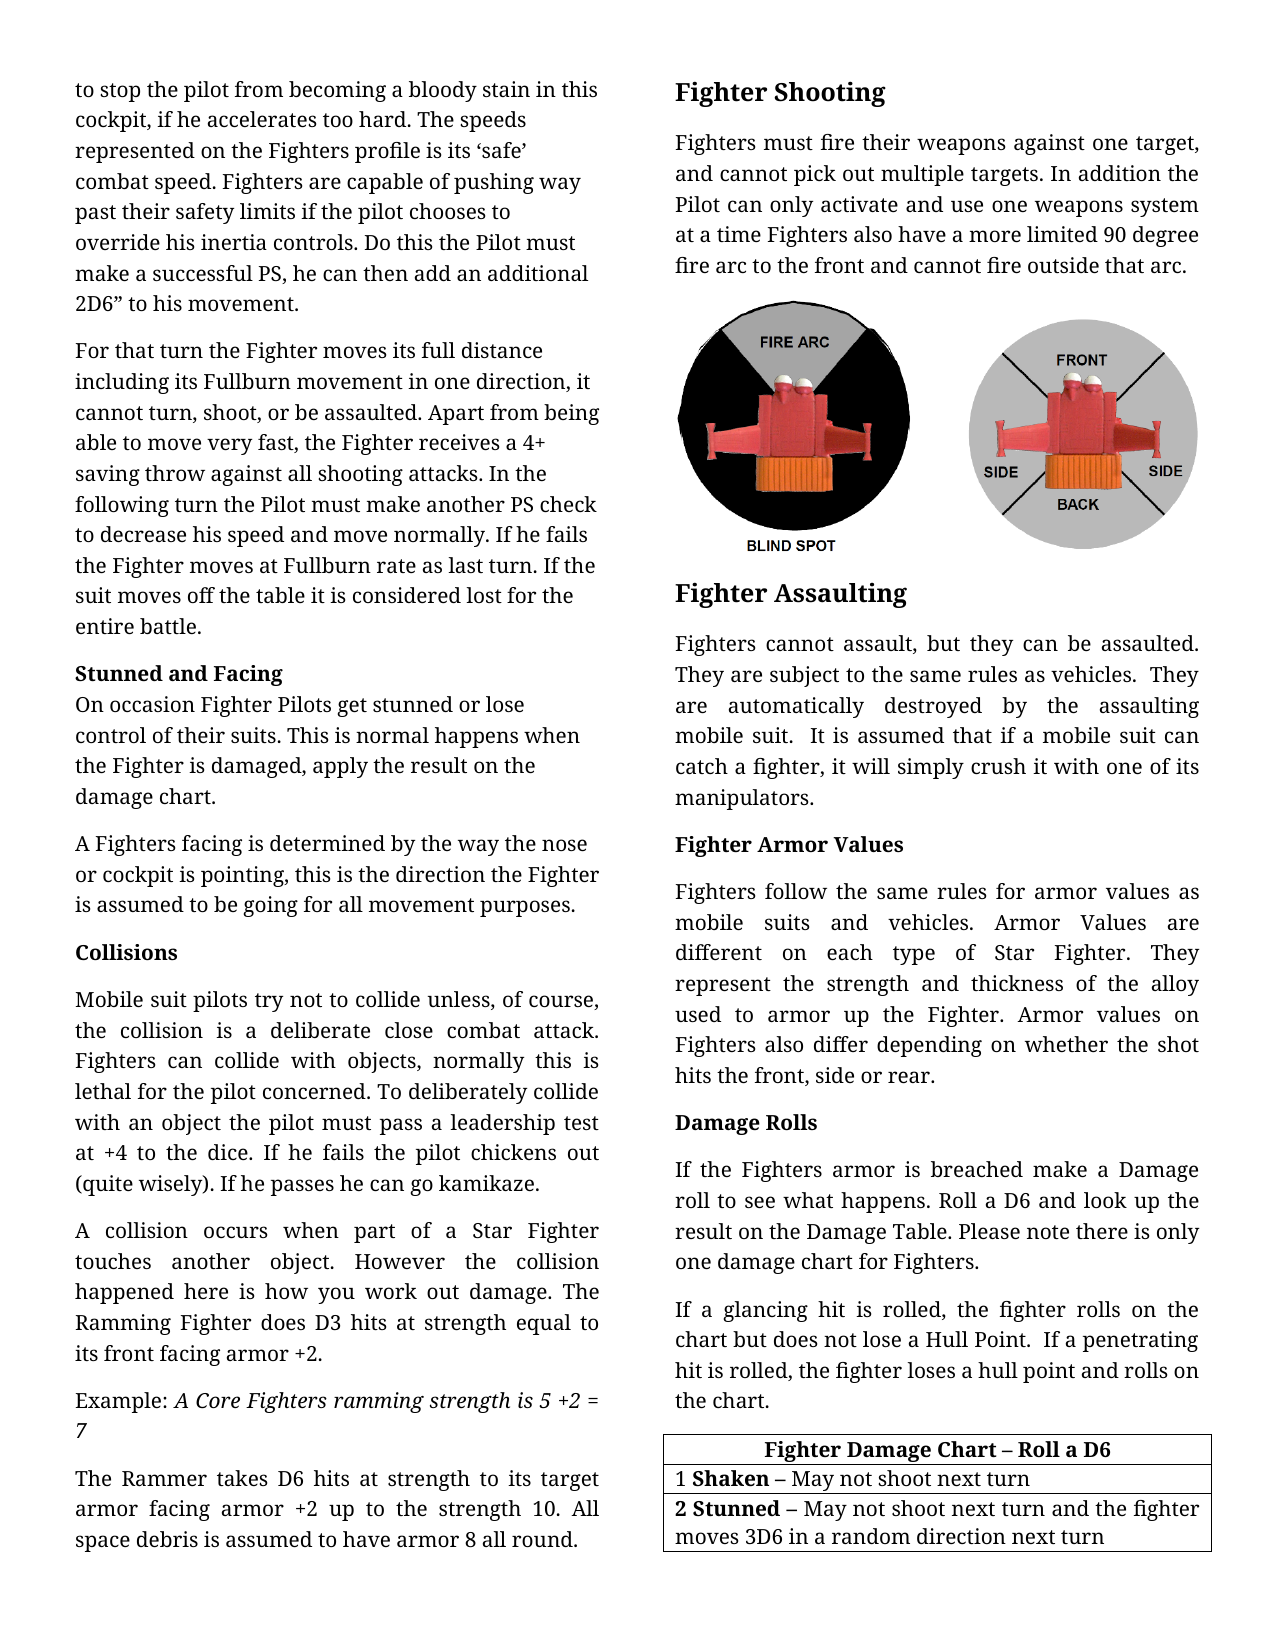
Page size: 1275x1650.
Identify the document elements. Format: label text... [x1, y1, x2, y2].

text Mobile suit pilots try not to collide unless, of course, the collision is a deliberate close combat attack. Fighters can collide with objects, normally this is lethal for the pilot concerned. To deliberately collide with an object the pilot must pass a leadership test at +4 to the dice. If he fails the pilot chickens out (quite wisely). If he passes he can go kamikaze. [75, 985, 600, 1197]
text For that turn the Fighter moves its full distance including its Fullburn movement in one direction, it cannot turn, shoot, or be assaulted. Apart from being able to move very fast, the Fighter receives a 4+ saving throw against all shooting attacks. In the following turn the Pilot must make another PS check to decrease his speed and move normally. If he fails the Fighter moves at Fullburn rate as last turn. If the suit moves off the table it is considered lost for the entire battle. [75, 337, 600, 641]
picture [675, 298, 1200, 558]
text Fighters cannot assault, but they can be assaulted. They are subject to the same rules as vehicles. They are automatically destroyed by the assaulting mobile suit. It is assumed that if a mobile suit can catch a fighter, it will simply crush it with one of its manipulators. [675, 629, 1200, 811]
text Example: A Core Fighters ramming strength is 5 +2 = 7 [75, 1386, 600, 1445]
text If the Fighters armor is breached make a Damage roll to see what happens. Roll a D6 and look up the result on the Damage Table. Please note there is only one damage chart for Fighters. [675, 1156, 1200, 1276]
text Collisions [75, 938, 600, 966]
subtitle Fighter Shooting [675, 75, 1200, 109]
text A collision occurs when part of a Star Fighter touches another object. However the collision happened here is how you work out damage. The Ramming Fighter does D3 hits at strength equal to its front facing armor +2. [75, 1216, 600, 1367]
table_cell 1 Shaken – May not shoot next turn [664, 1465, 1211, 1493]
table_header Fighter Damage Chart – Roll a D6 [664, 1435, 1211, 1463]
text Damage Rolls [675, 1108, 1200, 1137]
text Stunned and Facing [75, 659, 600, 688]
text If a glancing hit is rolled, the fighter rolls on the chart but does not lose a Hull Point. If a penetrating hit is rolled, the fighter loses a hull point and rolls on the chart. [675, 1295, 1200, 1415]
text Fighters must fire their weapons against one target, and cannot pick out multiple targets. In addition the Pilot can only activate and use one weapons system at a time Fighters also have a more limited 90 degree fire arc to the front and cannot fire outside that arc. [675, 128, 1200, 279]
text Fighters follow the same rules for armor values as mobile suits and vehicles. Armor Values are different on each type of Star Fighter. They represent the strength and thickness of the alloy used to armor up the Fighter. Armor values on Fighters also differ depending on whether the shot hits the front, side or rear. [675, 877, 1200, 1089]
text On occasion Fighter Pilots get stunned or lose control of their suits. This is normal happens when the Fighter is damaged, apply the result on the damage chart. [75, 690, 600, 811]
subtitle Fighter Assaulting [675, 576, 1200, 610]
text A Fighters facing is determined by the way the nose or cockpit is pointing, this is the direction the Fighter is assumed to be going for all movement purposes. [75, 829, 600, 919]
table_cell 2 Stunned – May not shoot next turn and the fighter moves 3D6 in a random direction next turn [664, 1494, 1211, 1551]
text Fighter Armor Values [675, 830, 1200, 858]
text The Rammer takes D6 hits at strength to its target armor facing armor +2 up to the strength 10. All space debris is assumed to have armor 8 all round. [75, 1464, 600, 1554]
